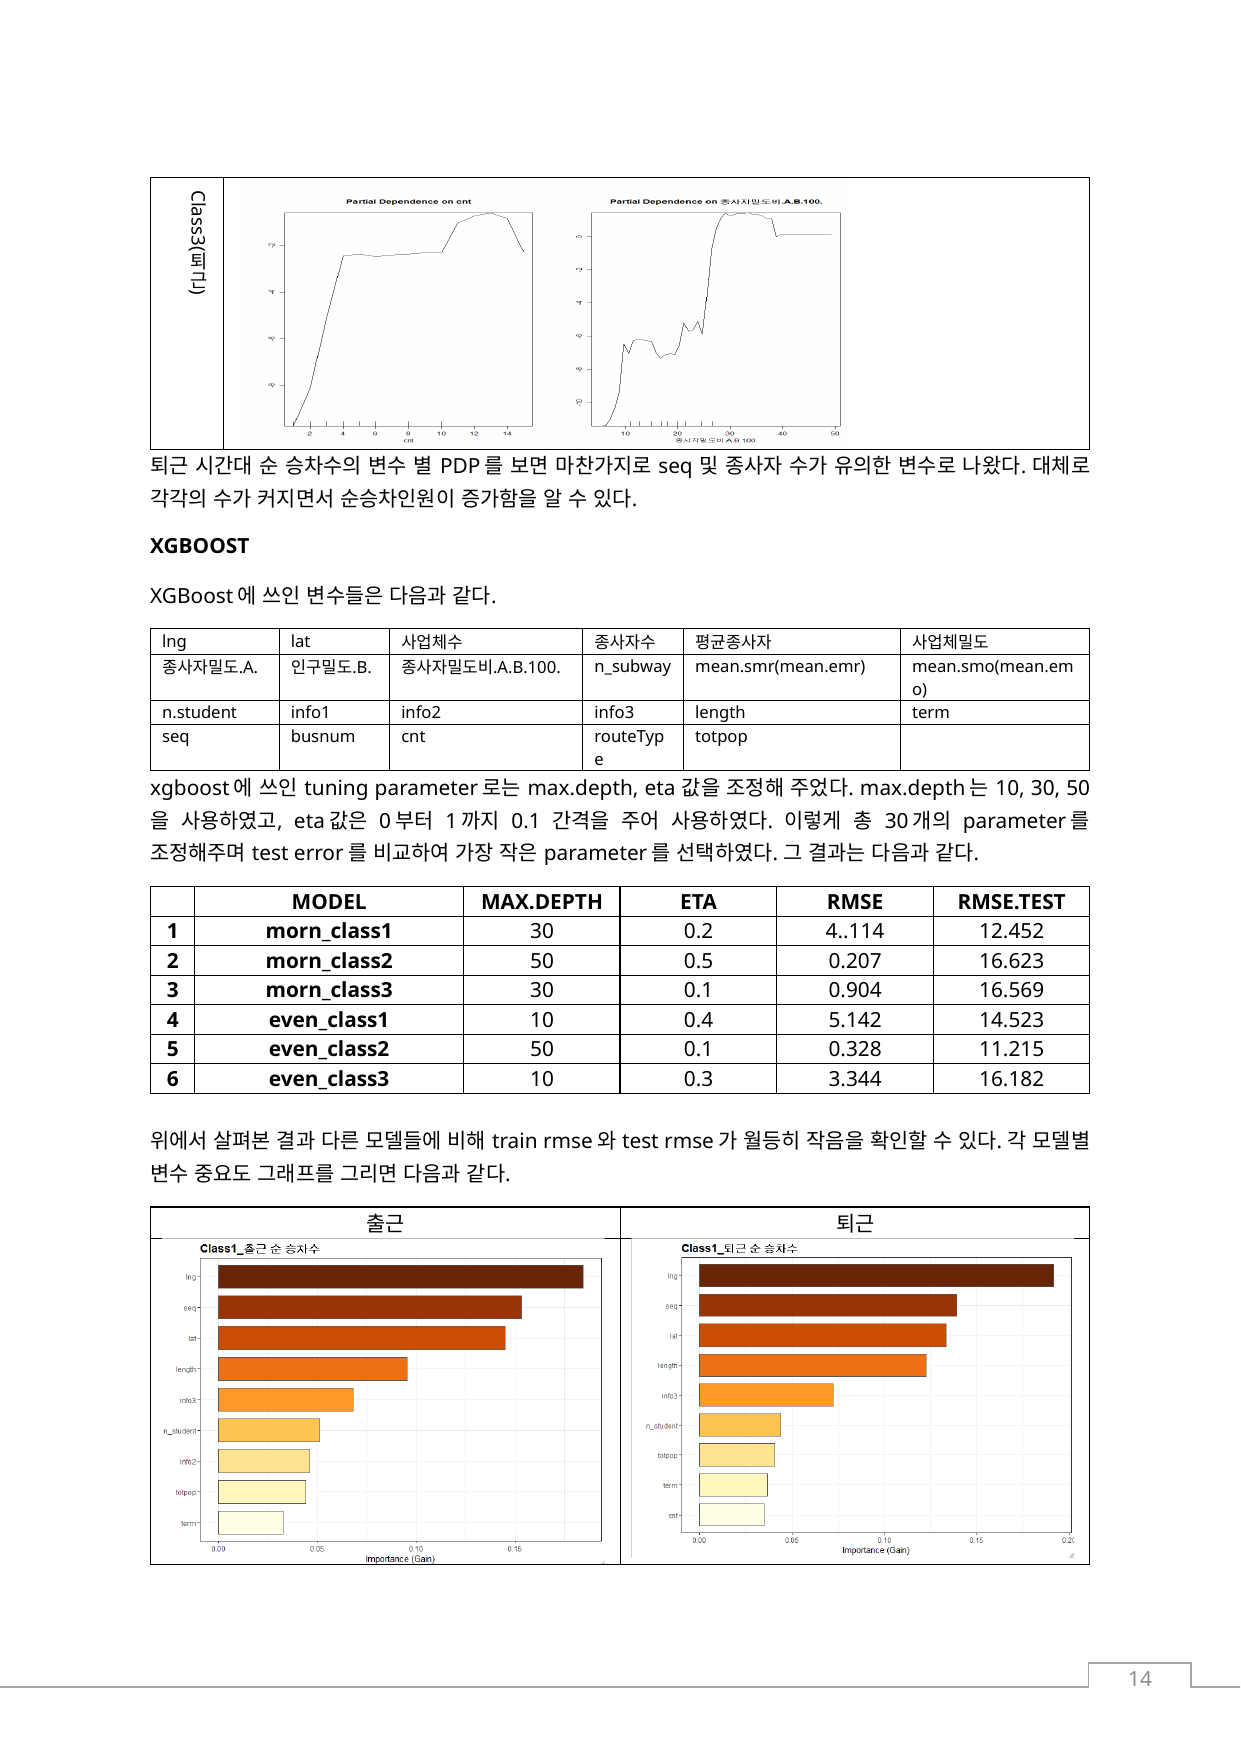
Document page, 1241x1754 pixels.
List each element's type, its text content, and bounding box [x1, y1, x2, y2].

table_cell busnum [280, 725, 389, 770]
table_cell [850, 178, 1089, 448]
table_cell 10 [464, 1064, 619, 1092]
table_cell 14.523 [934, 1005, 1089, 1033]
table_cell n.student [151, 701, 279, 724]
table_header lng [151, 629, 279, 653]
table_cell mean.smr(mean.emr) [684, 655, 900, 700]
table_cell [224, 178, 235, 448]
table_cell 0.207 [777, 946, 933, 974]
table_cell 0.2 [621, 917, 776, 945]
table_cell cnt [390, 725, 582, 770]
table_header ETA [621, 887, 776, 916]
table_header MODEL [195, 887, 463, 916]
table_header lat [280, 629, 389, 653]
table_cell info3 [583, 701, 683, 724]
table_header 퇴근 [621, 1208, 1089, 1238]
table_cell 50 [464, 946, 619, 974]
table_cell 종사자밀도.A. [151, 655, 279, 700]
table_cell [151, 1239, 161, 1564]
table_header 출근 [151, 1208, 620, 1238]
table_cell 0.1 [621, 976, 776, 1004]
picture [235, 178, 850, 449]
table_cell 종사자밀도비.A.B.100. [390, 655, 582, 700]
table_cell even_class2 [195, 1035, 463, 1063]
table_cell n_subway [583, 655, 683, 700]
table_cell morn_class2 [195, 946, 463, 974]
text xgboost에 쓰인 tuning parameter로는 max.depth, eta 값을 조정해 주었다. max.depth는 10, 30, 50을 사용하였고, eta값은 0부터 1까지 0.1 간격을 주어 사용하였다. 이렇게 총 30개의 parameter를 조정해주며 test error를 비교하여 가장 작은 parameter를 선택하였다. 그 결과는 다음과 같다. [150, 771, 1090, 867]
table_cell length [684, 701, 900, 724]
table_cell 0.3 [621, 1064, 776, 1092]
table_cell 0.328 [777, 1035, 933, 1063]
table_cell 6 [151, 1064, 194, 1092]
table_cell [605, 1239, 620, 1564]
picture [161, 1238, 605, 1564]
table_cell 4..114 [777, 917, 933, 945]
table_cell 0.904 [777, 976, 933, 1004]
table_cell morn_class1 [195, 917, 463, 945]
table_cell even_class3 [195, 1064, 463, 1092]
table_cell 16.623 [934, 946, 1089, 974]
text XGBoost에 쓰인 변수들은 다음과 같다. [150, 579, 1090, 609]
table_cell 0.4 [621, 1005, 776, 1033]
table_cell 2 [151, 946, 194, 974]
table_cell 4 [151, 1005, 194, 1033]
table_cell 12.452 [934, 917, 1089, 945]
table_cell seq [151, 725, 279, 770]
table_cell even_class1 [195, 1005, 463, 1033]
table_header 종사자수 [583, 629, 683, 653]
table_header RMSE [777, 887, 933, 916]
table_cell 1 [151, 917, 194, 945]
text 퇴근 시간대 순 승차수의 변수 별 PDP를 보면 마찬가지로 seq 및 종사자 수가 유의한 변수로 나왔다. 대체로 각각의 수가 커지면서 순승차인원이 증가함을 알 수 있다. [150, 450, 1090, 513]
table_cell morn_class3 [195, 976, 463, 1004]
table_cell 10 [464, 1005, 619, 1033]
table_cell term [901, 701, 1089, 724]
text 위에서 살펴본 결과 다른 모델들에 비해 train rmse와 test rmse가 월등히 작음을 확인할 수 있다. 각 모델별 변수 중요도 그래프를 그리면 다음과 같다. [150, 1094, 1090, 1187]
table_cell 인구밀도.B. [280, 655, 389, 700]
table_cell [901, 725, 1089, 770]
table_cell 50 [464, 1035, 619, 1063]
table_cell 30 [464, 976, 619, 1004]
text XGBOOST [150, 532, 1090, 560]
table_cell mean.smo(mean.emo) [901, 655, 1089, 700]
table_header 평균종사자 [684, 629, 900, 653]
table_header MAX.DEPTH [464, 887, 619, 916]
table_cell routeType [583, 725, 683, 770]
table_cell info1 [280, 701, 389, 724]
table_cell 5 [151, 1035, 194, 1063]
table_header RMSE.TEST [934, 887, 1089, 916]
table_cell totpop [684, 725, 900, 770]
picture [631, 1238, 1075, 1558]
table_cell 3.344 [777, 1064, 933, 1092]
table_cell 0.1 [621, 1035, 776, 1063]
table_cell 0.5 [621, 946, 776, 974]
table_cell 5.142 [777, 1005, 933, 1033]
table_header 사업체수 [390, 629, 582, 653]
table_cell info2 [390, 701, 582, 724]
table_cell 11.215 [934, 1035, 1089, 1063]
table_cell Class3(퇴근) [151, 178, 223, 448]
table_header [151, 887, 194, 916]
table_cell [621, 1239, 1089, 1564]
table_header 사업체밀도 [901, 629, 1089, 653]
table_cell 16.182 [934, 1064, 1089, 1092]
table_cell 16.569 [934, 976, 1089, 1004]
table_cell 3 [151, 976, 194, 1004]
table_cell 30 [464, 917, 619, 945]
